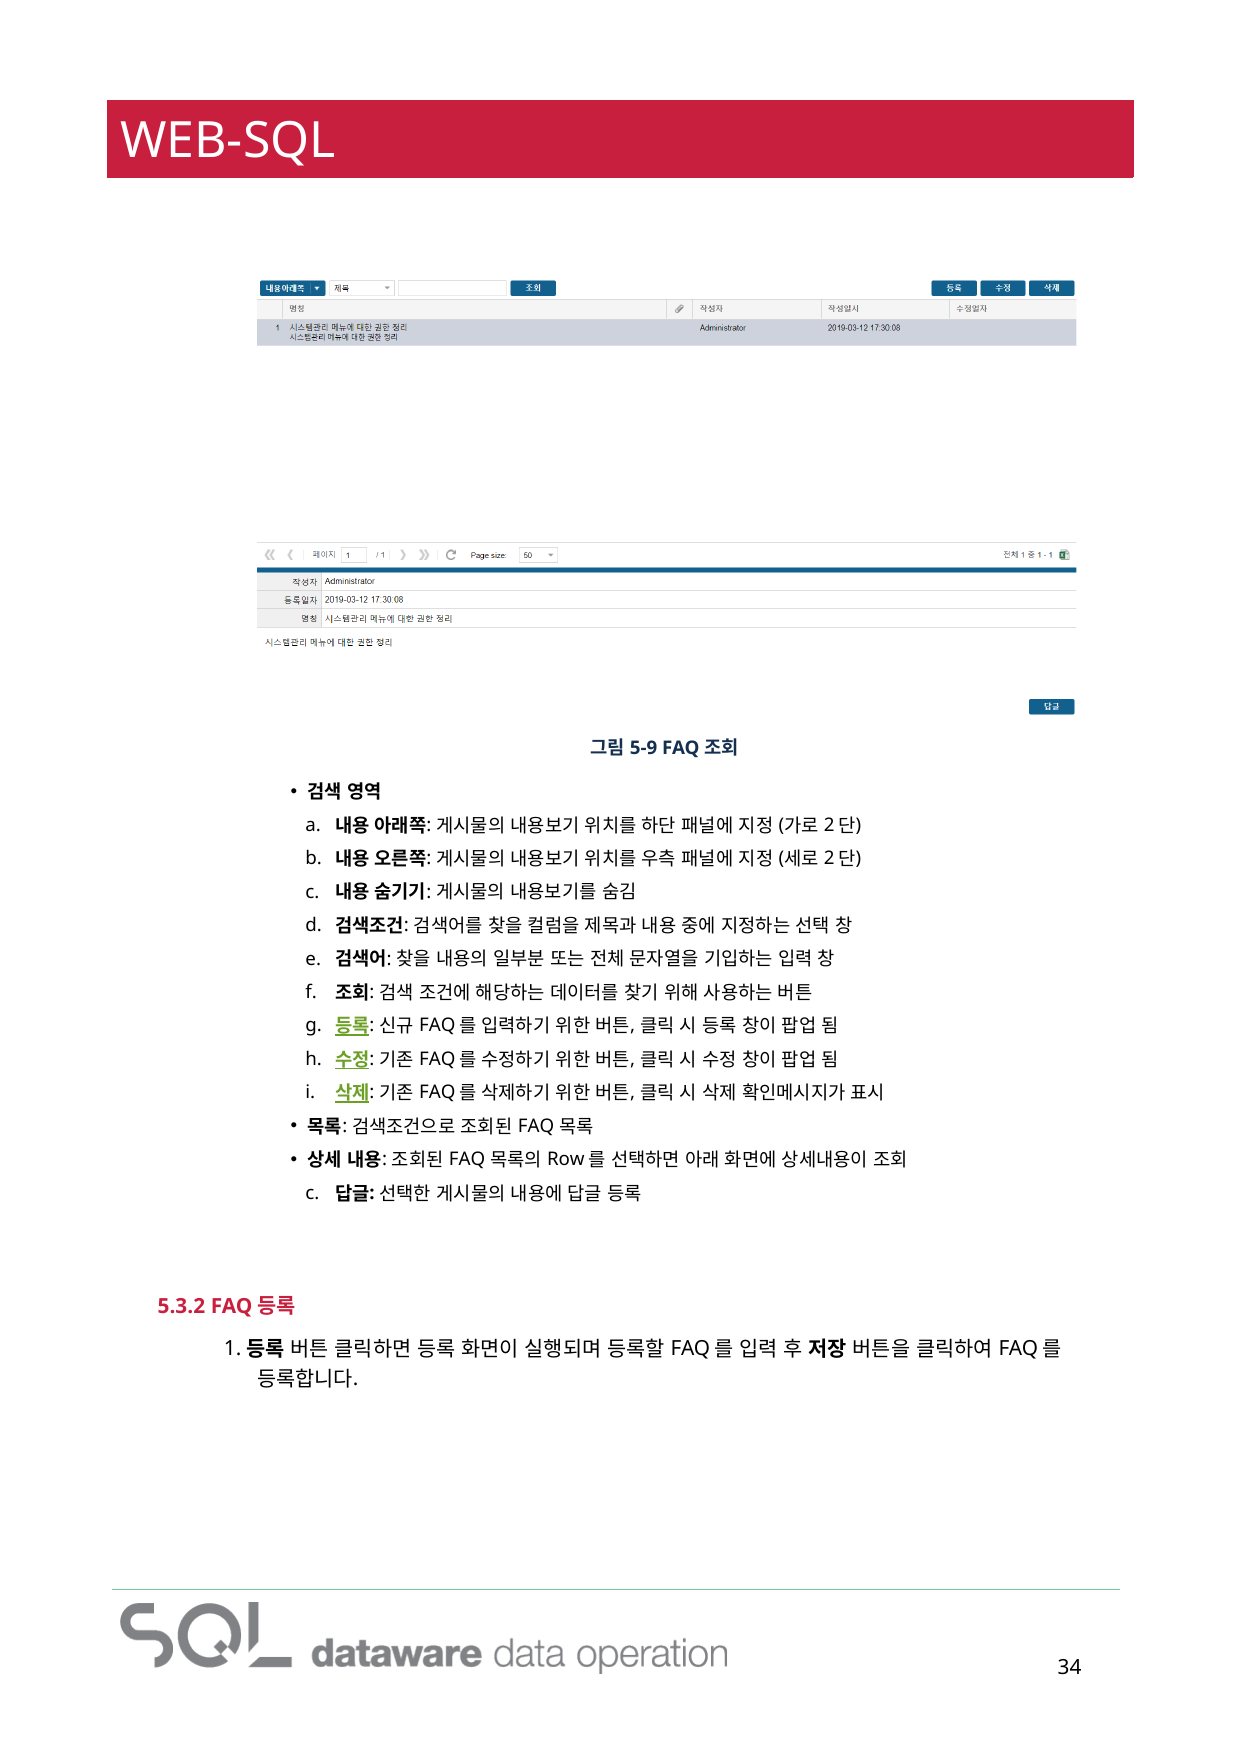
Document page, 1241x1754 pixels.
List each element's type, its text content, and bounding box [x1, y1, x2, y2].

list 상세 내용: 조회된 FAQ 목록의 Row를 선택하면 아래 화면에 상세내용이 조회 [267, 1145, 1083, 1172]
list 목록: 검색조건으로 조회된 FAQ 목록 [267, 1111, 1083, 1138]
list 검색조건: 검색어를 찾을 컬럼을 제목과 내용 중에 지정하는 선택 창 [305, 911, 1083, 938]
picture [256, 278, 1077, 717]
list 조회: 검색 조건에 해당하는 데이터를 찾기 위해 사용하는 버튼 [305, 977, 1083, 1005]
list 검색어: 찾을 내용의 일부분 또는 전체 문자열을 기입하는 입력 창 [305, 944, 1083, 971]
list 수정: 기존 FAQ를 수정하기 위한 버튼, 클릭 시 수정 창이 팝업 됨 [305, 1044, 1083, 1072]
subtitle 5.3.2 FAQ 등록 [157, 1290, 1083, 1320]
list 답글: 선택한 게시물의 내용에 답글 등록 [305, 1178, 1083, 1205]
list 검색 영역 [267, 777, 1083, 804]
list 내용 오른쪽: 게시물의 내용보기 위치를 우측 패널에 지정 (세로 2단) [305, 844, 1083, 871]
list 삭제: 기존 FAQ를 삭제하기 위한 버튼, 클릭 시 삭제 확인메시지가 표시 [305, 1078, 1083, 1105]
list 내용 숨기기: 게시물의 내용보기를 숨김 [305, 877, 1083, 904]
picture [120, 1602, 728, 1674]
list 등록: 신규 FAQ를 입력하기 위한 버튼, 클릭 시 등록 창이 팝업 됨 [305, 1011, 1083, 1038]
list 내용 아래쪽: 게시물의 내용보기 위치를 하단 패널에 지정 (가로 2단) [305, 810, 1083, 837]
list 등록 버튼 클릭하면 등록 화면이 실행되며 등록할 FAQ를 입력 후 저장 버튼을 클릭하여 FAQ를 등록합니다. [224, 1332, 1083, 1393]
text 그림 5-9 FAQ 조회 [171, 733, 1083, 760]
